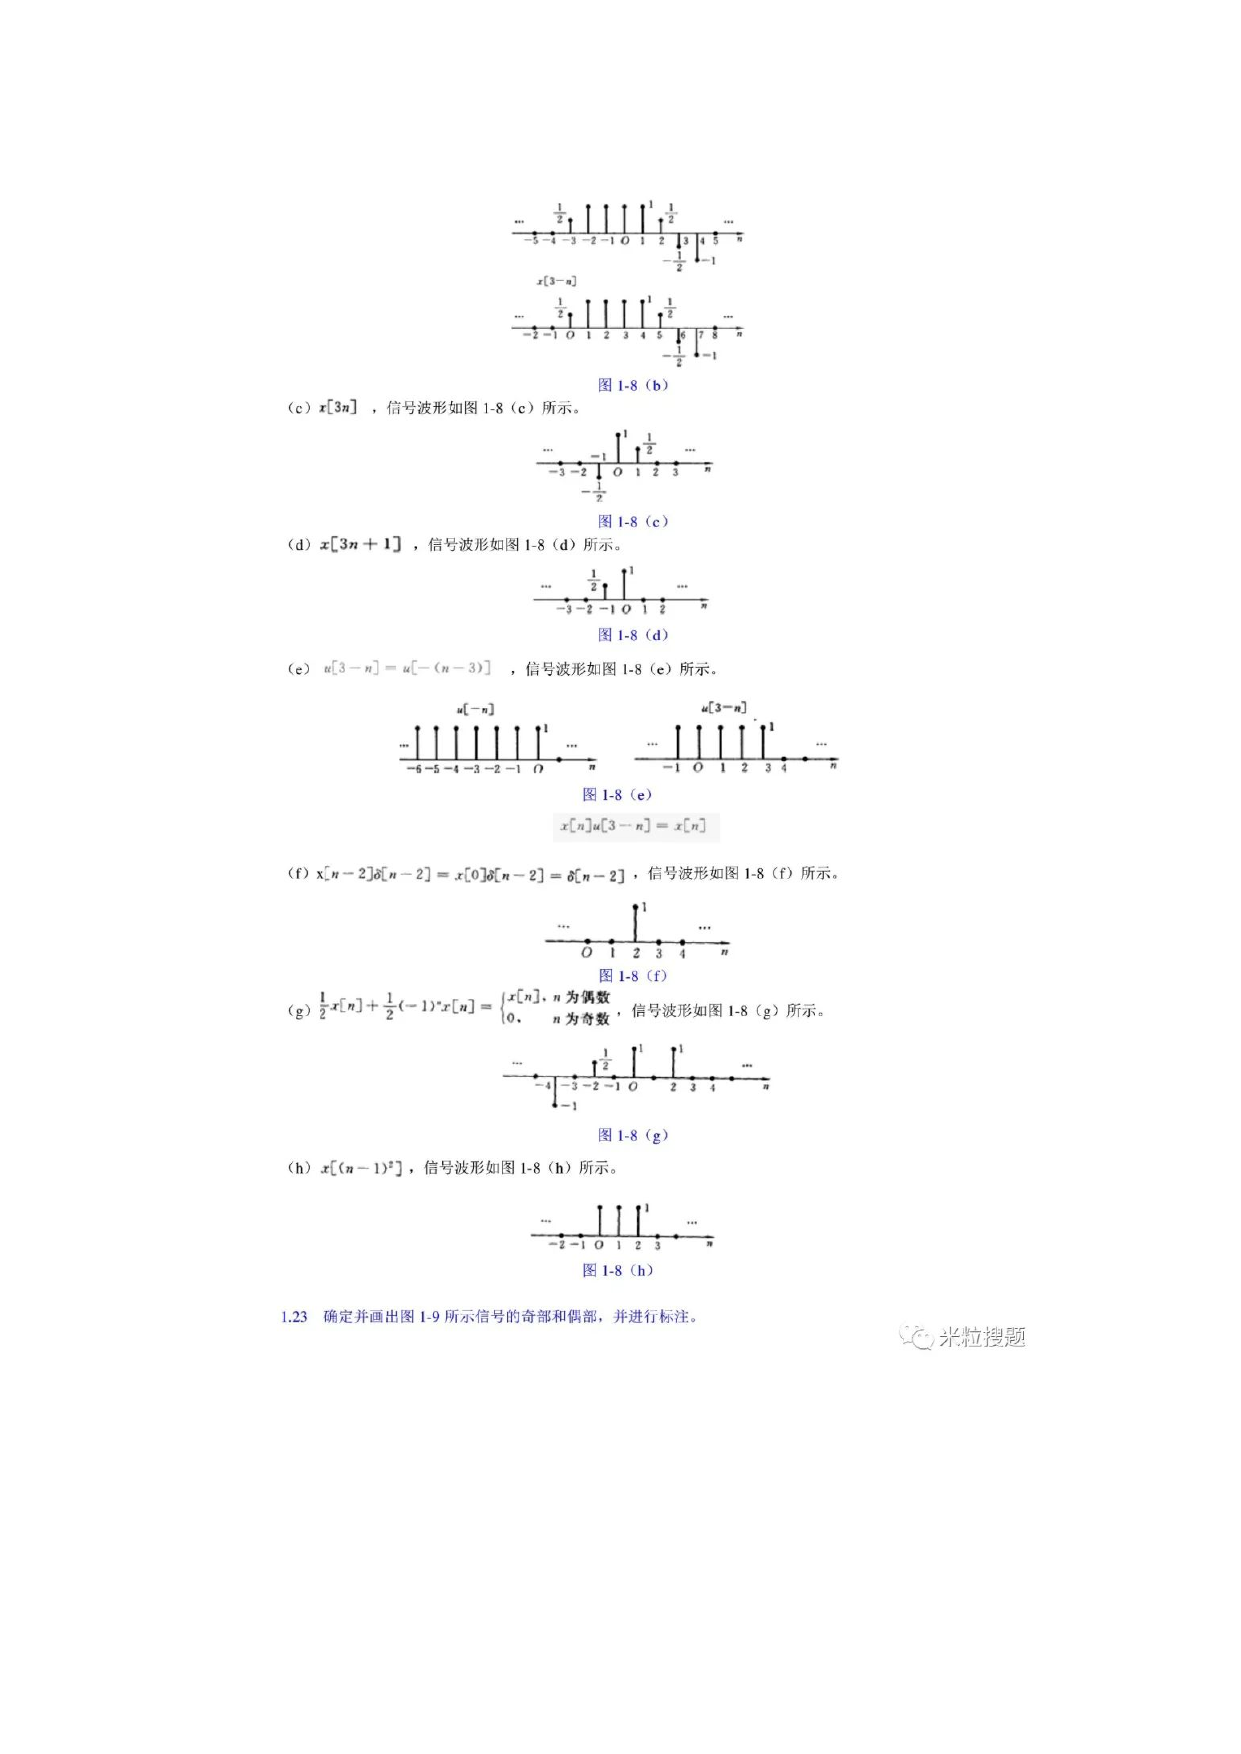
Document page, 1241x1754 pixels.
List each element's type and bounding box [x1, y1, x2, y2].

picture [187, 152, 1053, 1375]
